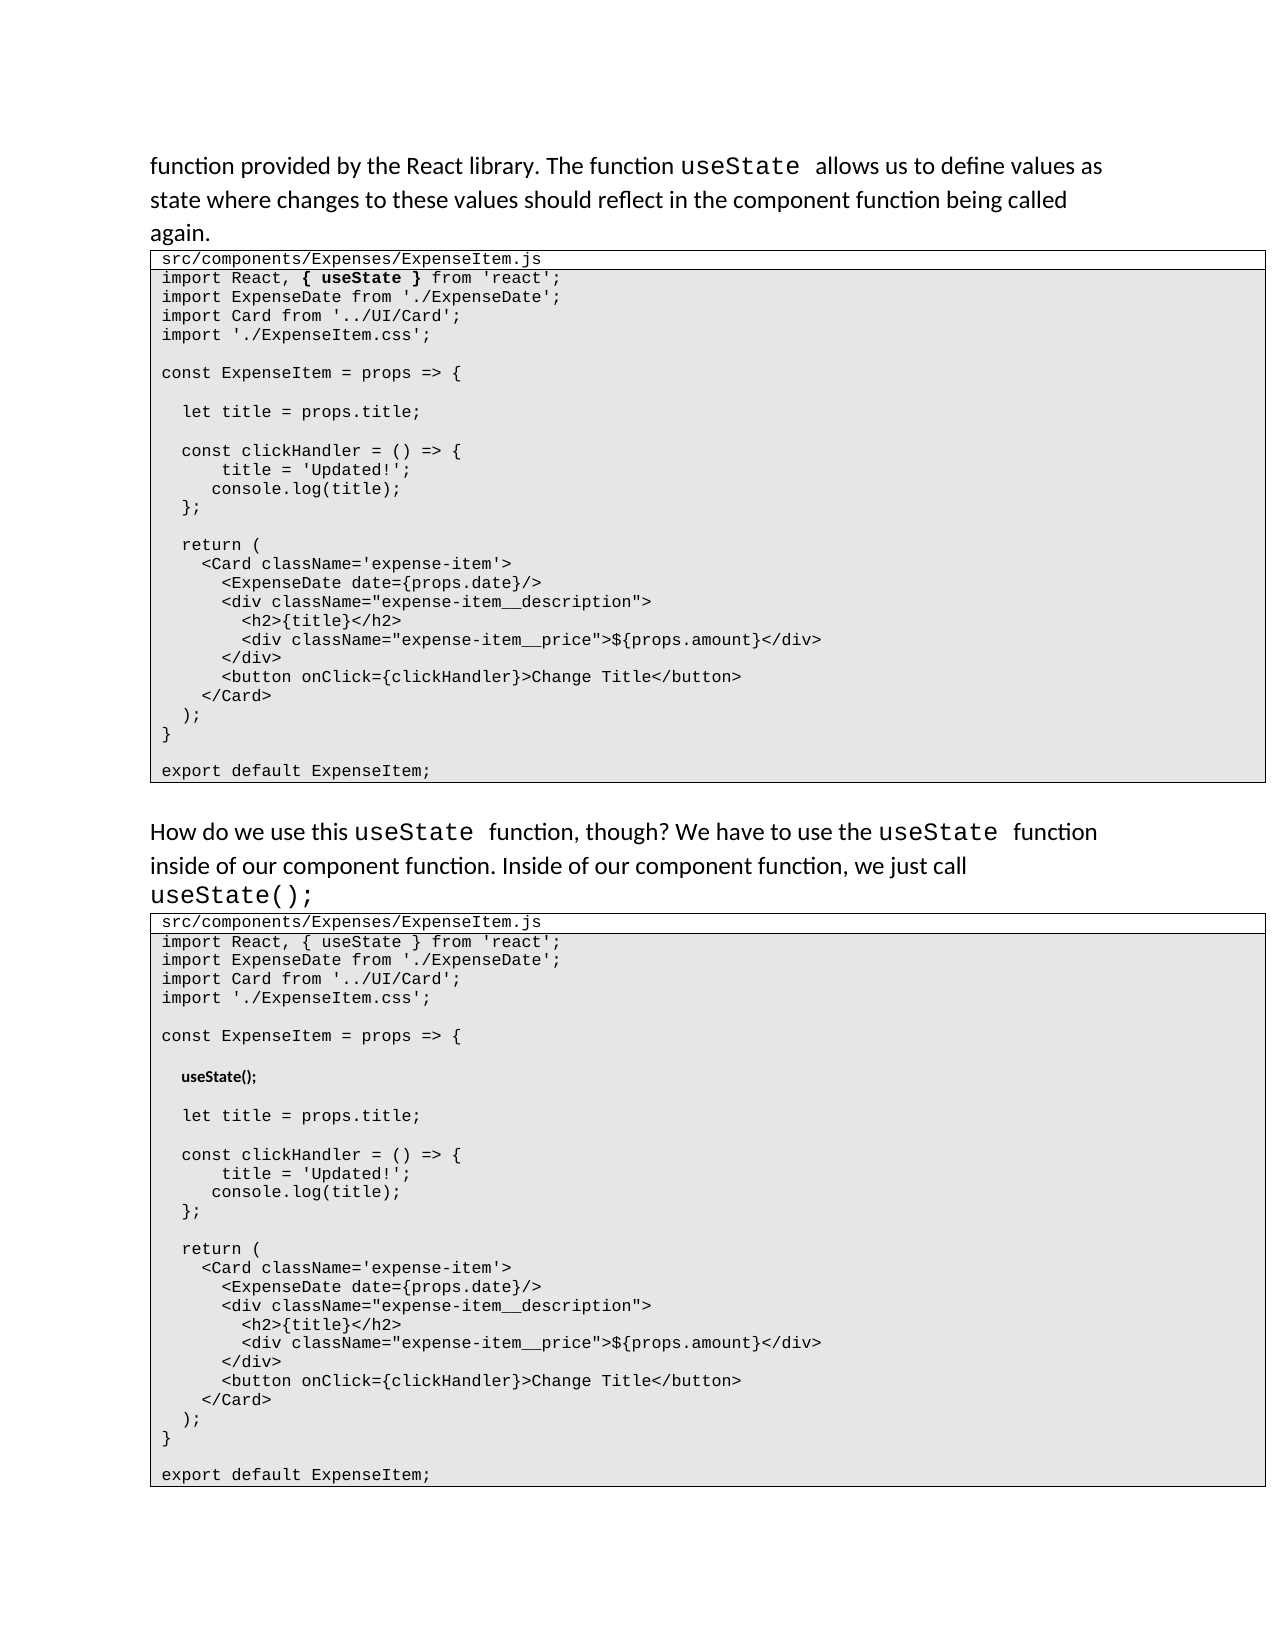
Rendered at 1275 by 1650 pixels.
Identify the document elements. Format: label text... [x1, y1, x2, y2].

text How do we use this useState function, though? We have to use the useState function inside of our component function. Inside of our component function, we just call useState(); [150, 816, 1125, 911]
table_cell import React, { useState } from 'react'; import ExpenseDate from './ExpenseDate'; import Card from '../UI/Card'; import './ExpenseItem.css'; const ExpenseItem = props => { let title = props.title; const clickHandler = () => { title = 'Updated!'; console.log(title); }; return ( <Card className='expense-item'> <ExpenseDate date={props.date}/> <div className="expense-item__description"> <h2>{title}</h2> <div className="expense-item__price">${props.amount}</div> </div> <button onClick={clickHandler}>Change Title</button> </Card> ); } export default ExpenseItem; [151, 270, 1265, 782]
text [150, 150, 1125, 248]
table_header src/components/Expenses/ExpenseItem.js [151, 251, 1265, 269]
table_header src/components/Expenses/ExpenseItem.js [151, 914, 1265, 933]
table_cell import React, { useState } from 'react'; import ExpenseDate from './ExpenseDate'; import Card from '../UI/Card'; import './ExpenseItem.css'; const ExpenseItem = props => { useState(); let title = props.title; const clickHandler = () => { title = 'Updated!'; console.log(title); }; return ( <Card className='expense-item'> <ExpenseDate date={props.date}/> <div className="expense-item__description"> <h2>{title}</h2> <div className="expense-item__price">${props.amount}</div> </div> <button onClick={clickHandler}>Change Title</button> </Card> ); } export default ExpenseItem; [151, 934, 1265, 1486]
